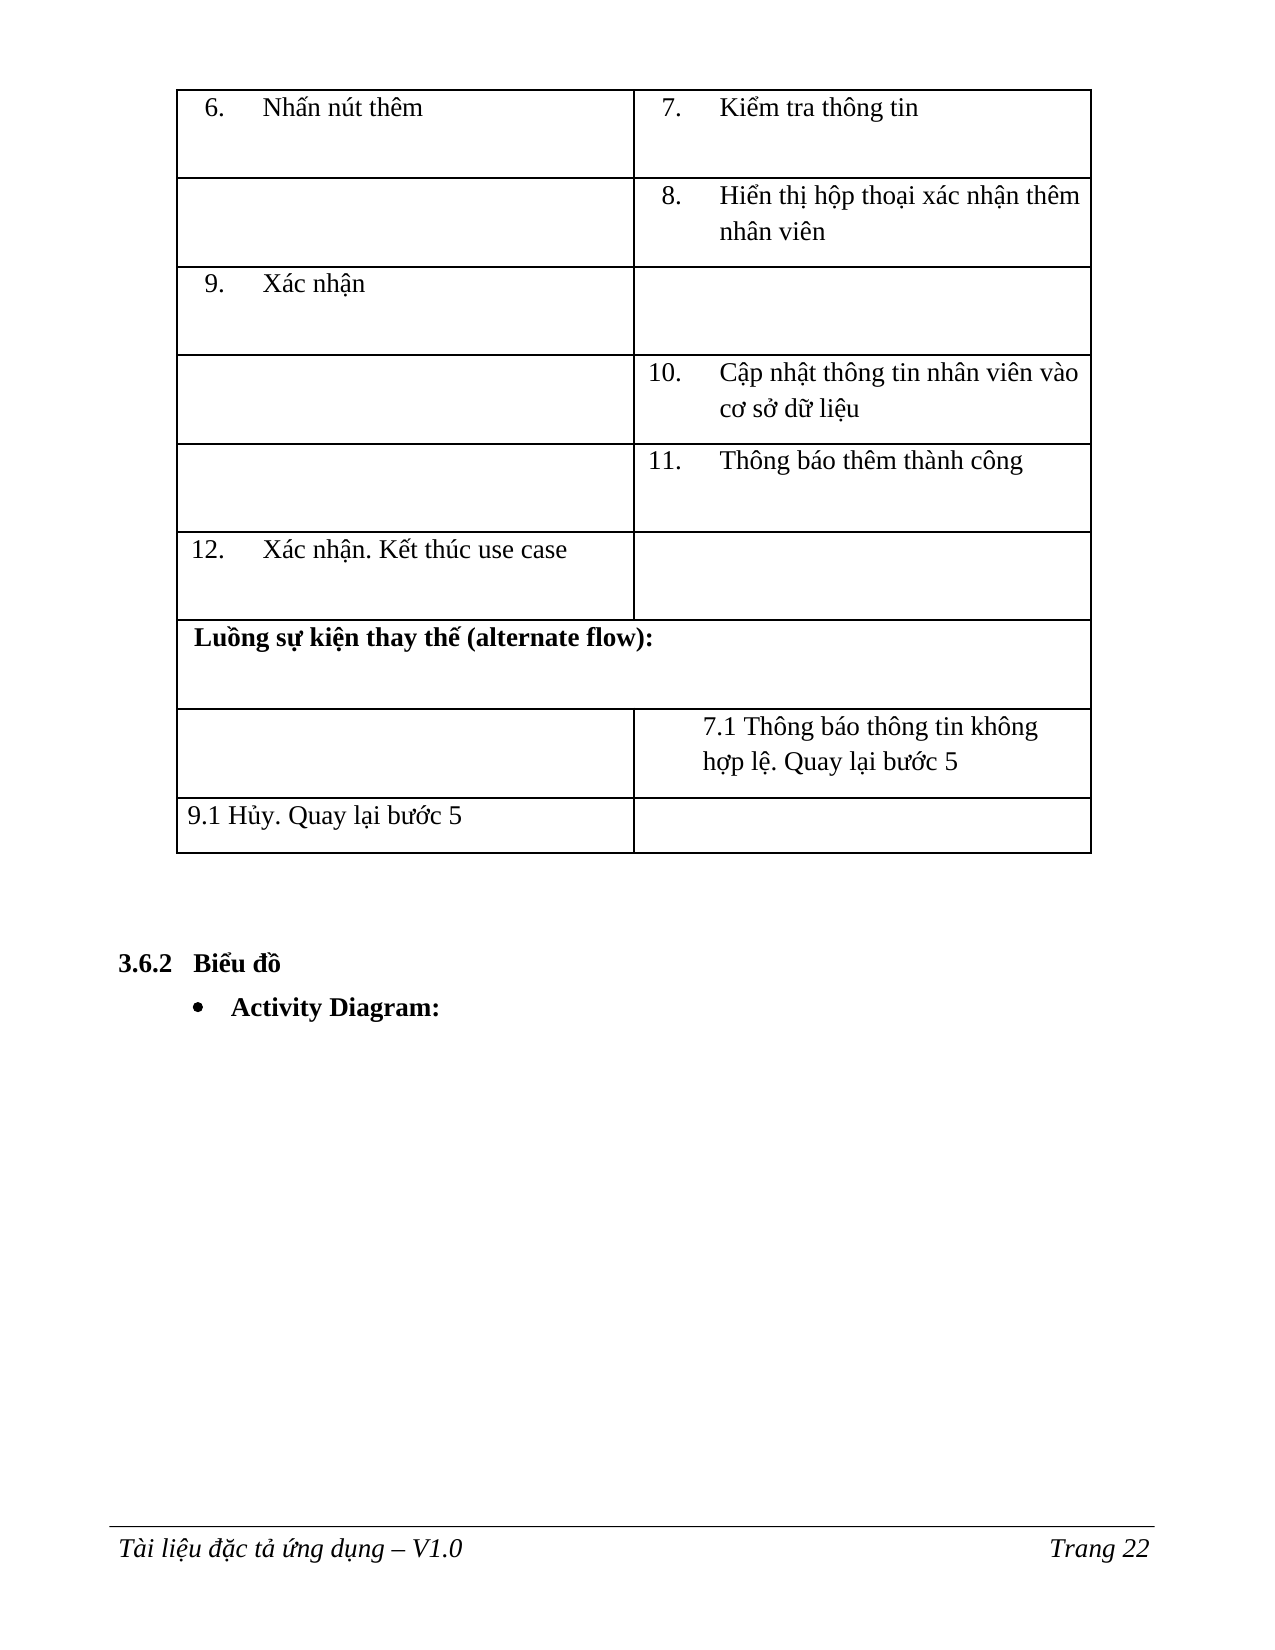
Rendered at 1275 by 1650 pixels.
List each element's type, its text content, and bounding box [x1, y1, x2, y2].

table_cell [635, 533, 1090, 619]
table_cell [178, 445, 633, 531]
table_cell Cập nhật thông tin nhân viên vào cơ sở dữ liệu [635, 356, 1090, 442]
table_cell [635, 268, 1090, 354]
list Activity Diagram: [193, 991, 1186, 1022]
table_cell [635, 799, 1090, 852]
table_cell [178, 356, 633, 442]
table_cell Xác nhận [178, 268, 633, 354]
table_cell Xác nhận. Kết thúc use case [178, 533, 633, 619]
table_cell Nhấn nút thêm [178, 91, 633, 177]
table_cell 7.1 Thông báo thông tin không hợp lệ. Quay lại bước 5 [635, 710, 1090, 797]
table_cell Thông báo thêm thành công [635, 445, 1090, 531]
table_cell Kiểm tra thông tin [635, 91, 1090, 177]
table_cell 9.1 Hủy. Quay lại bước 5 [178, 799, 633, 852]
table_cell Hiển thị hộp thoại xác nhận thêm nhân viên [635, 179, 1090, 266]
table_cell [178, 621, 1090, 708]
table_cell [178, 179, 633, 266]
subtitle Biểu đồ [118, 948, 1186, 979]
table_cell [178, 710, 633, 797]
